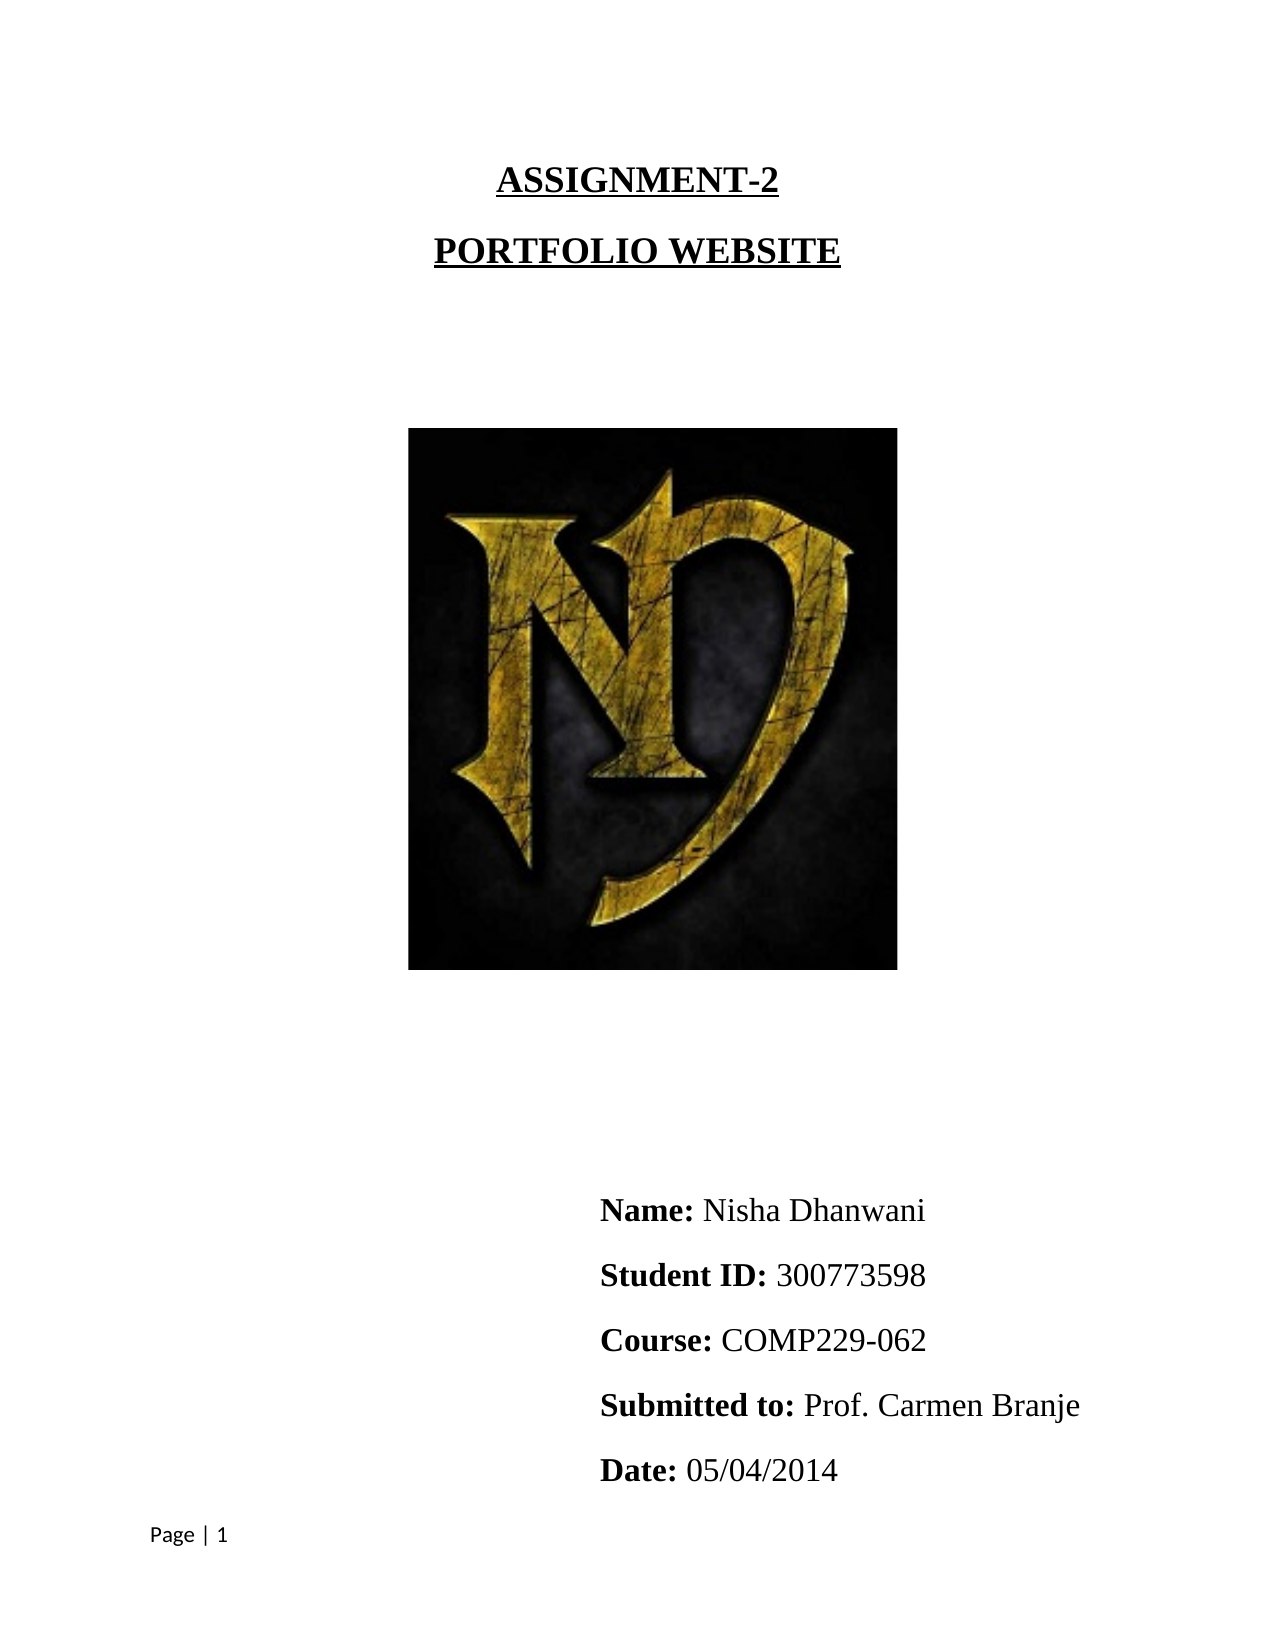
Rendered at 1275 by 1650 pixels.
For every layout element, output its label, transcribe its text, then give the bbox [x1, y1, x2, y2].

text Name: Nisha Dhanwani [525, 1191, 1125, 1229]
text Student ID: 300773598 [150, 1256, 1125, 1294]
picture [408, 428, 898, 970]
text PORTFOLIO WEBSITE [150, 228, 1125, 271]
text Course: COMP229-062 [150, 1320, 1125, 1359]
text ASSIGNMENT-2 [150, 158, 1125, 201]
text Date: 05/04/2014 [150, 1450, 1125, 1488]
text Submitted to: Prof. Carmen Branje [150, 1385, 1125, 1424]
